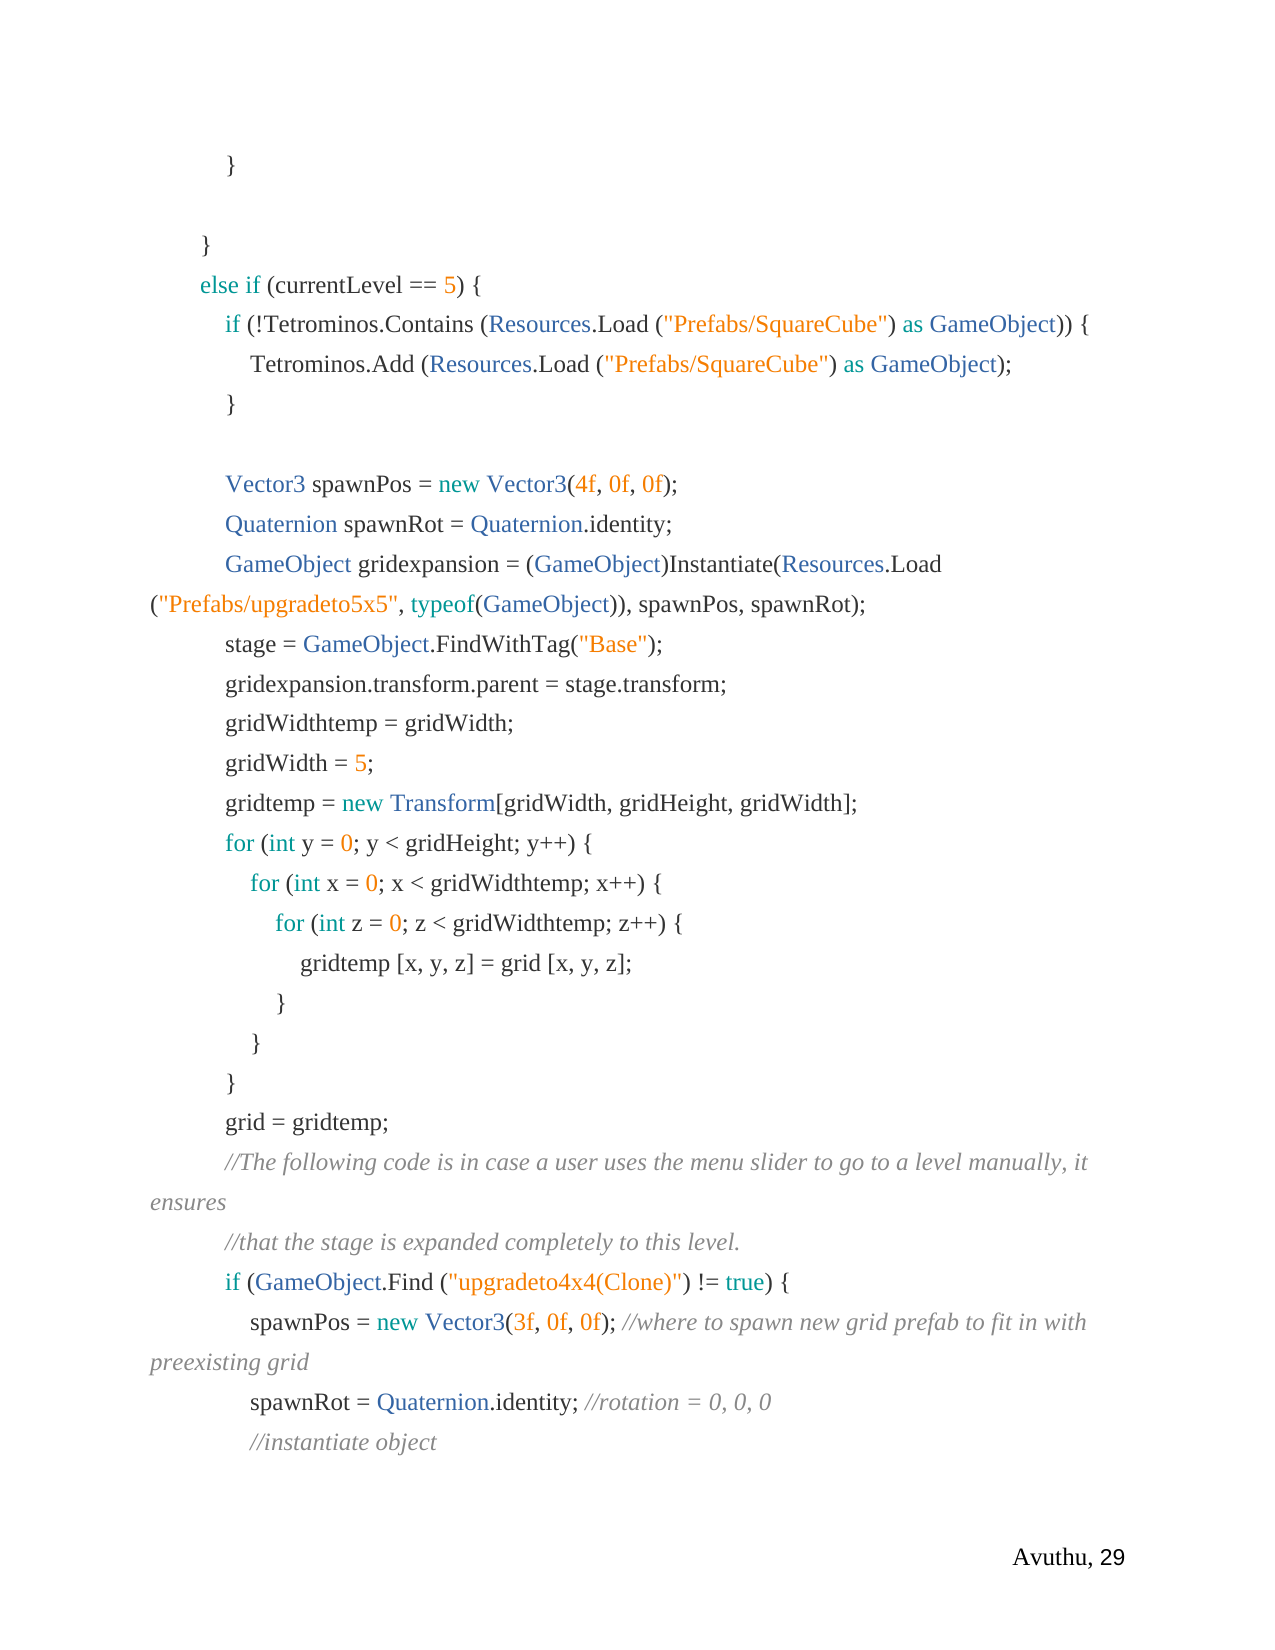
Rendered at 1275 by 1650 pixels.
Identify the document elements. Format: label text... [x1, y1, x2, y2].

text spawnPos = new Vector3(3f, 0f, 0f); //where to spawn new grid prefab to fit in with preexisting grid [150, 1307, 1125, 1376]
text gridWidth = 5; [150, 748, 1125, 777]
text Vector3 spawnPos = new Vector3(4f, 0f, 0f); [150, 469, 1125, 498]
text } [150, 1028, 1125, 1056]
text stage = GameObject.FindWithTag("Base"); [150, 629, 1125, 657]
text //The following code is in case a user uses the menu slider to go to a level manually, it ensures [150, 1147, 1125, 1216]
text spawnRot = Quaternion.identity; //rotation = 0, 0, 0 [150, 1387, 1125, 1416]
text for (int y = 0; y < gridHeight; y++) { [150, 828, 1125, 857]
text gridWidthtemp = gridWidth; [150, 708, 1125, 737]
text grid = gridtemp; [150, 1107, 1125, 1136]
text for (int x = 0; x < gridWidthtemp; x++) { [150, 868, 1125, 897]
text GameObject gridexpansion = (GameObject)Instantiate(Resources.Load ("Prefabs/upgradeto5x5", typeof(GameObject)), spawnPos, spawnRot); [150, 549, 1125, 618]
text Quaternion spawnRot = Quaternion.identity; [150, 509, 1125, 538]
text gridtemp = new Transform[gridWidth, gridHeight, gridWidth]; [150, 788, 1125, 817]
text if (!Tetrominos.Contains (Resources.Load ("Prefabs/SquareCube") as GameObject)) { [150, 309, 1125, 338]
text //instantiate object [150, 1427, 1125, 1455]
text } [150, 230, 1125, 258]
text gridtemp [x, y, z] = grid [x, y, z]; [150, 948, 1125, 977]
text } [150, 988, 1125, 1017]
text if (GameObject.Find ("upgradeto4x4(Clone)") != true) { [150, 1267, 1125, 1296]
text } [150, 150, 1125, 179]
text } [150, 1068, 1125, 1096]
text //that the stage is expanded completely to this level. [150, 1227, 1125, 1256]
text gridexpansion.transform.parent = stage.transform; [150, 669, 1125, 697]
text Tetrominos.Add (Resources.Load ("Prefabs/SquareCube") as GameObject); [150, 349, 1125, 378]
text for (int z = 0; z < gridWidthtemp; z++) { [150, 908, 1125, 937]
text else if (currentLevel == 5) { [150, 270, 1125, 298]
text } [150, 389, 1125, 418]
